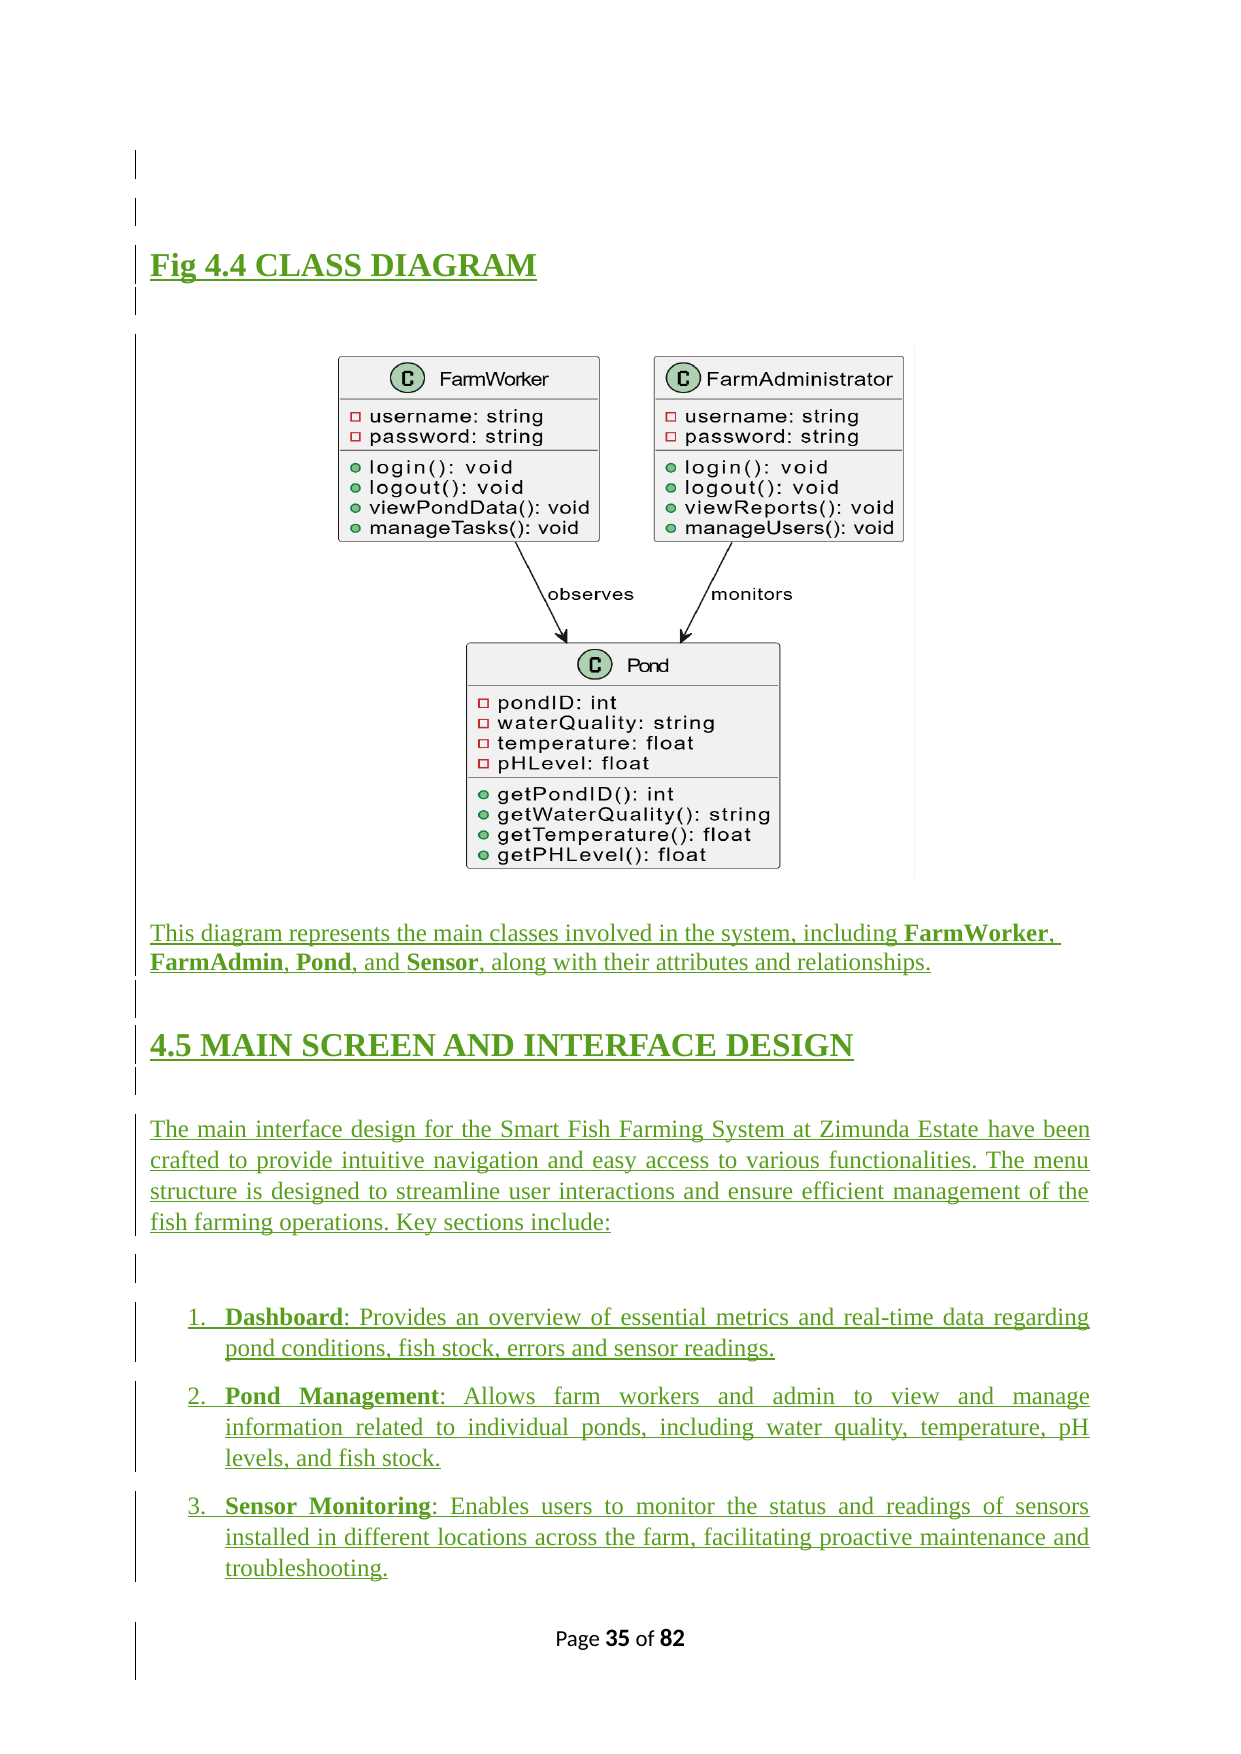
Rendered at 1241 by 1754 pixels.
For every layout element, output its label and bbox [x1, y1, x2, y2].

picture [312, 333, 928, 890]
